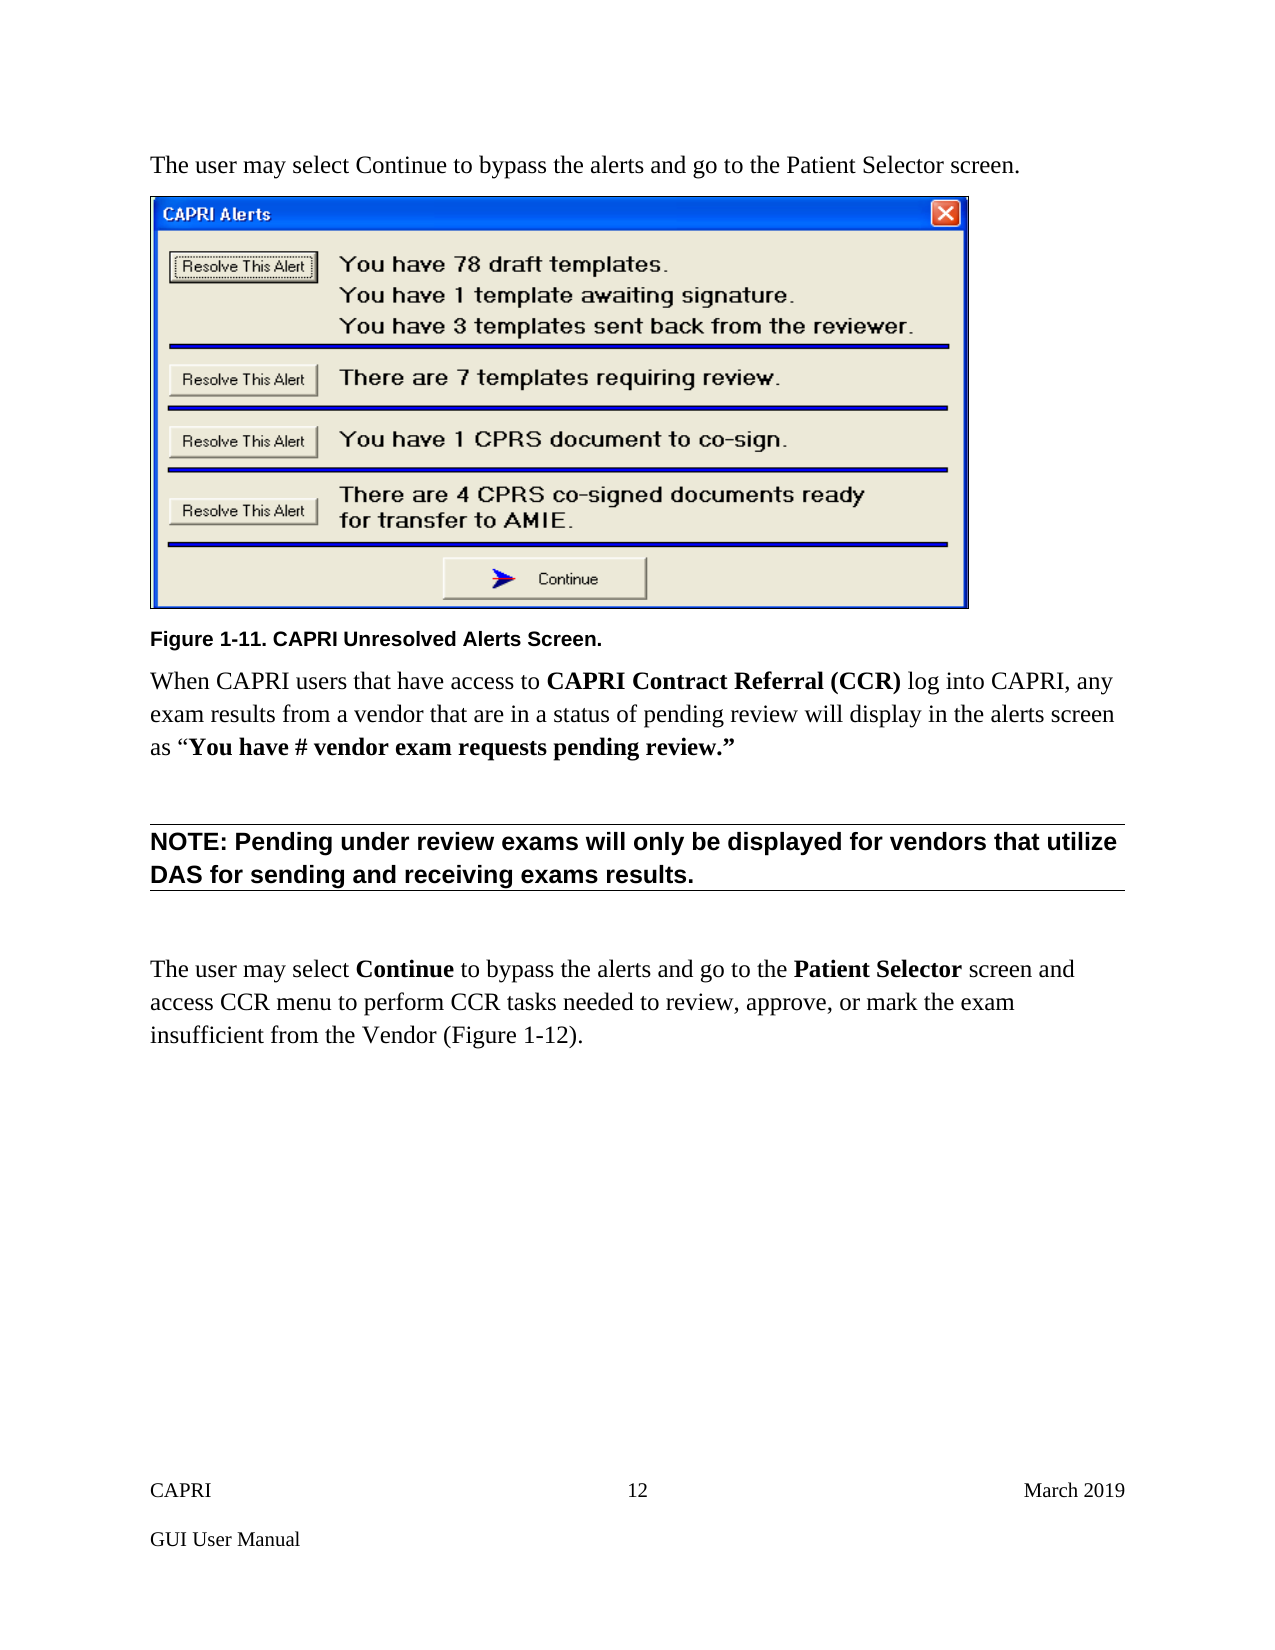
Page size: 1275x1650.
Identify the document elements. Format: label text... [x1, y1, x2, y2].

picture [151, 197, 968, 608]
text When CAPRI users that have access to CAPRI Contract Referral (CCR) log into CAPRI, any exam results from a vendor that are in a status of pending review will display in the alerts screen as “You have # vendor exam requests pending review.” [150, 666, 1125, 761]
text The user may select Continue to bypass the alerts and go to the Patient Selector screen and access CCR menu to perform CCR tasks needed to review, approve, or mark the exam insufficient from the Vendor (Figure 1-12). [150, 954, 1125, 1048]
text The user may select Continue to bypass the alerts and go to the Patient Selector screen. [150, 150, 1125, 179]
text Figure 1-11. CAPRI Unresolved Alerts Screen. [150, 626, 1125, 650]
text NOTE: Pending under review exams will only be displayed for vendors that utilize DAS for sending and receiving exams results. [150, 825, 1125, 890]
